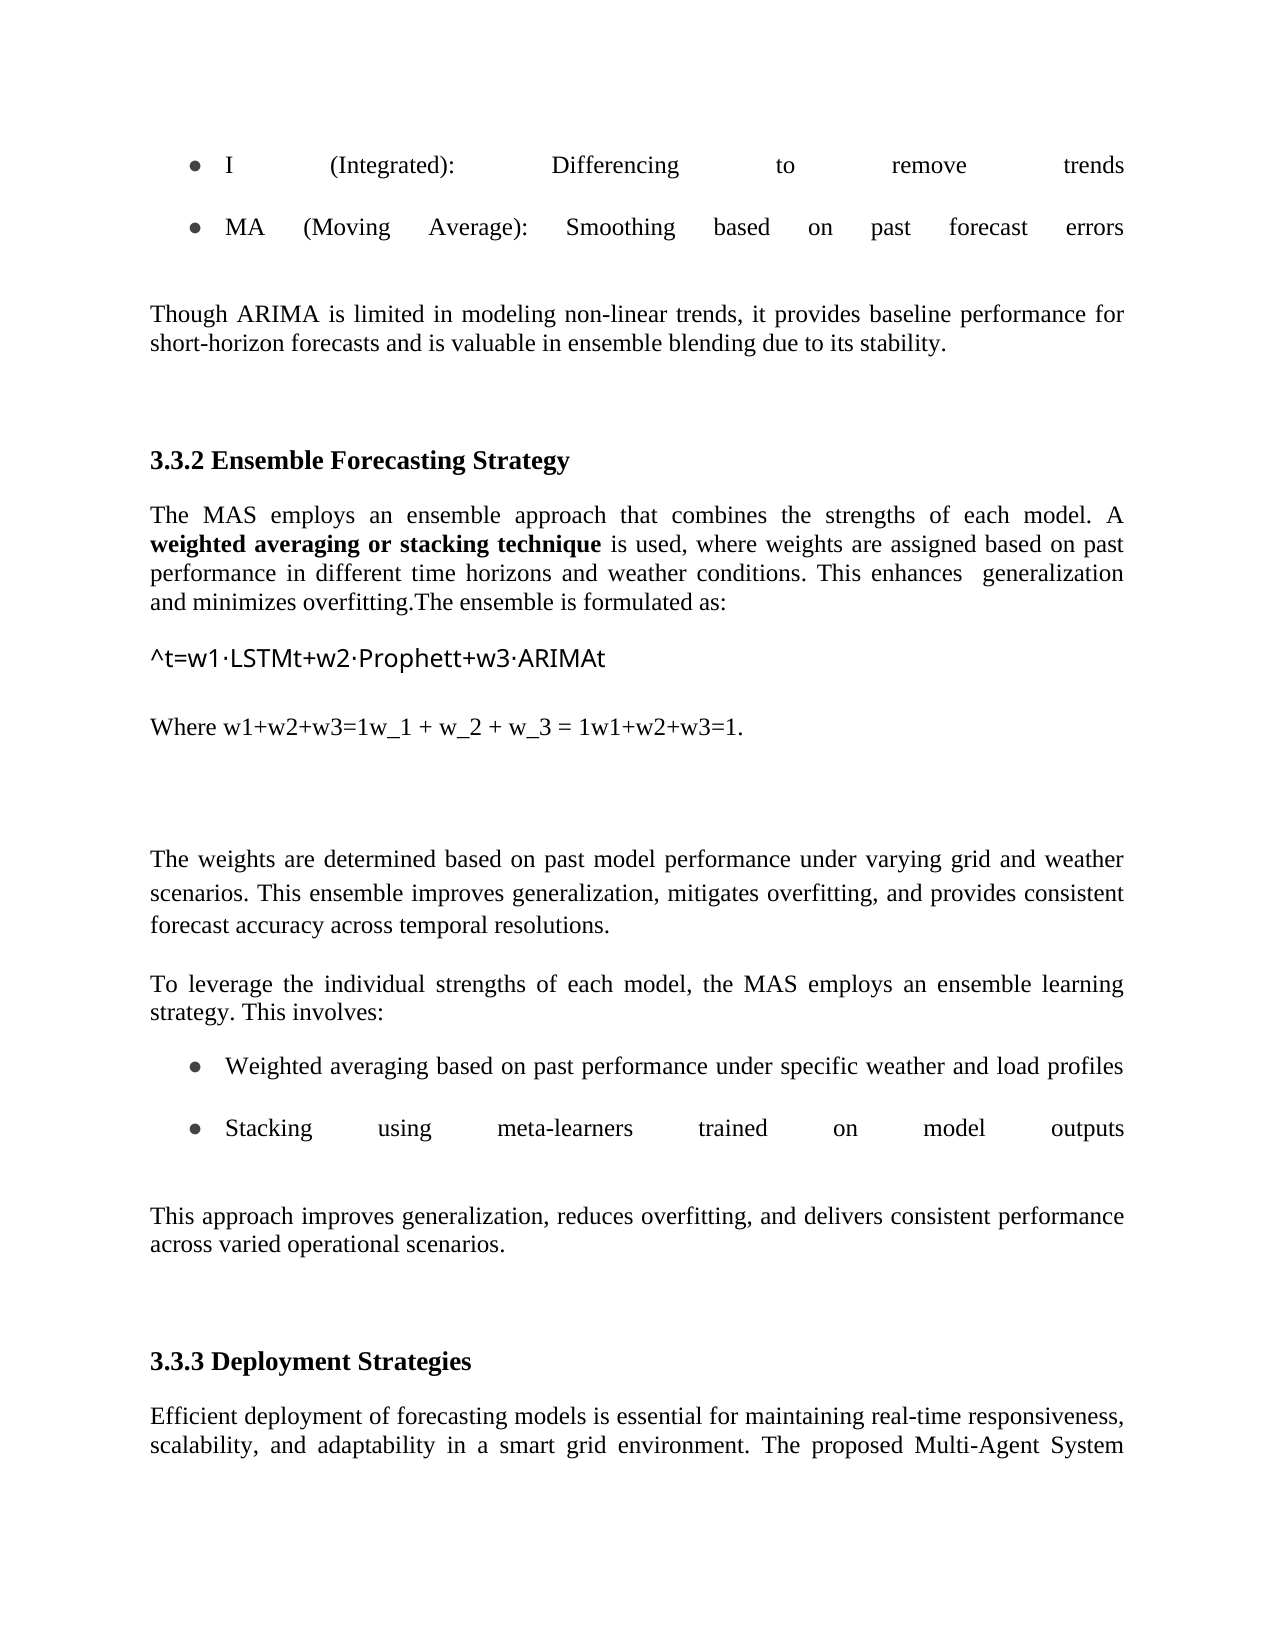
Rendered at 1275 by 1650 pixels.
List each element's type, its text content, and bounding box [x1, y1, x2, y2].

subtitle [150, 1401, 1125, 1459]
subtitle Though ARIMA is limited in modeling non-linear trends, it provides baseline performance for short-horizon forecasts and is valuable in ensemble blending due to its stability. [150, 299, 1125, 357]
text The weights are determined based on past model performance under varying grid and weather scenarios. This ensemble improves generalization, mitigates overfitting, and provides consistent forecast accuracy across temporal resolutions. [150, 844, 1125, 939]
subtitle I (Integrated): Differencing to remove trends [187, 150, 1125, 212]
subtitle 3.3.3 Deployment Strategies [150, 1345, 1125, 1376]
subtitle This approach improves generalization, reduces overfitting, and delivers consistent performance across varied operational scenarios. [150, 1201, 1125, 1258]
subtitle 3.3.2 Ensemble Forecasting Strategy [150, 444, 1125, 475]
subtitle The MAS employs an ensemble approach that combines the strengths of each model. A weighted averaging or stacking technique is used, where weights are assigned based on past performance in different time horizons and weather conditions. This enhances generalization and minimizes overfitting.The ensemble is formulated as: [150, 500, 1125, 615]
text Where w1+w2+w3=1w_1 + w_2 + w_3 = 1w1​+w2​+w3​=1. [150, 712, 1125, 741]
subtitle To leverage the individual strengths of each model, the MAS employs an ensemble learning strategy. This involves: [150, 969, 1125, 1026]
subtitle Stacking using meta-learners trained on model outputs [187, 1113, 1125, 1176]
text ^​t​=w1​⋅LSTMt​+w2​⋅Prophett​+w3​⋅ARIMAt [150, 640, 1125, 674]
subtitle MA (Moving Average): Smoothing based on past forecast errors [187, 212, 1125, 274]
subtitle Weighted averaging based on past performance under specific weather and load profiles [187, 1051, 1125, 1113]
